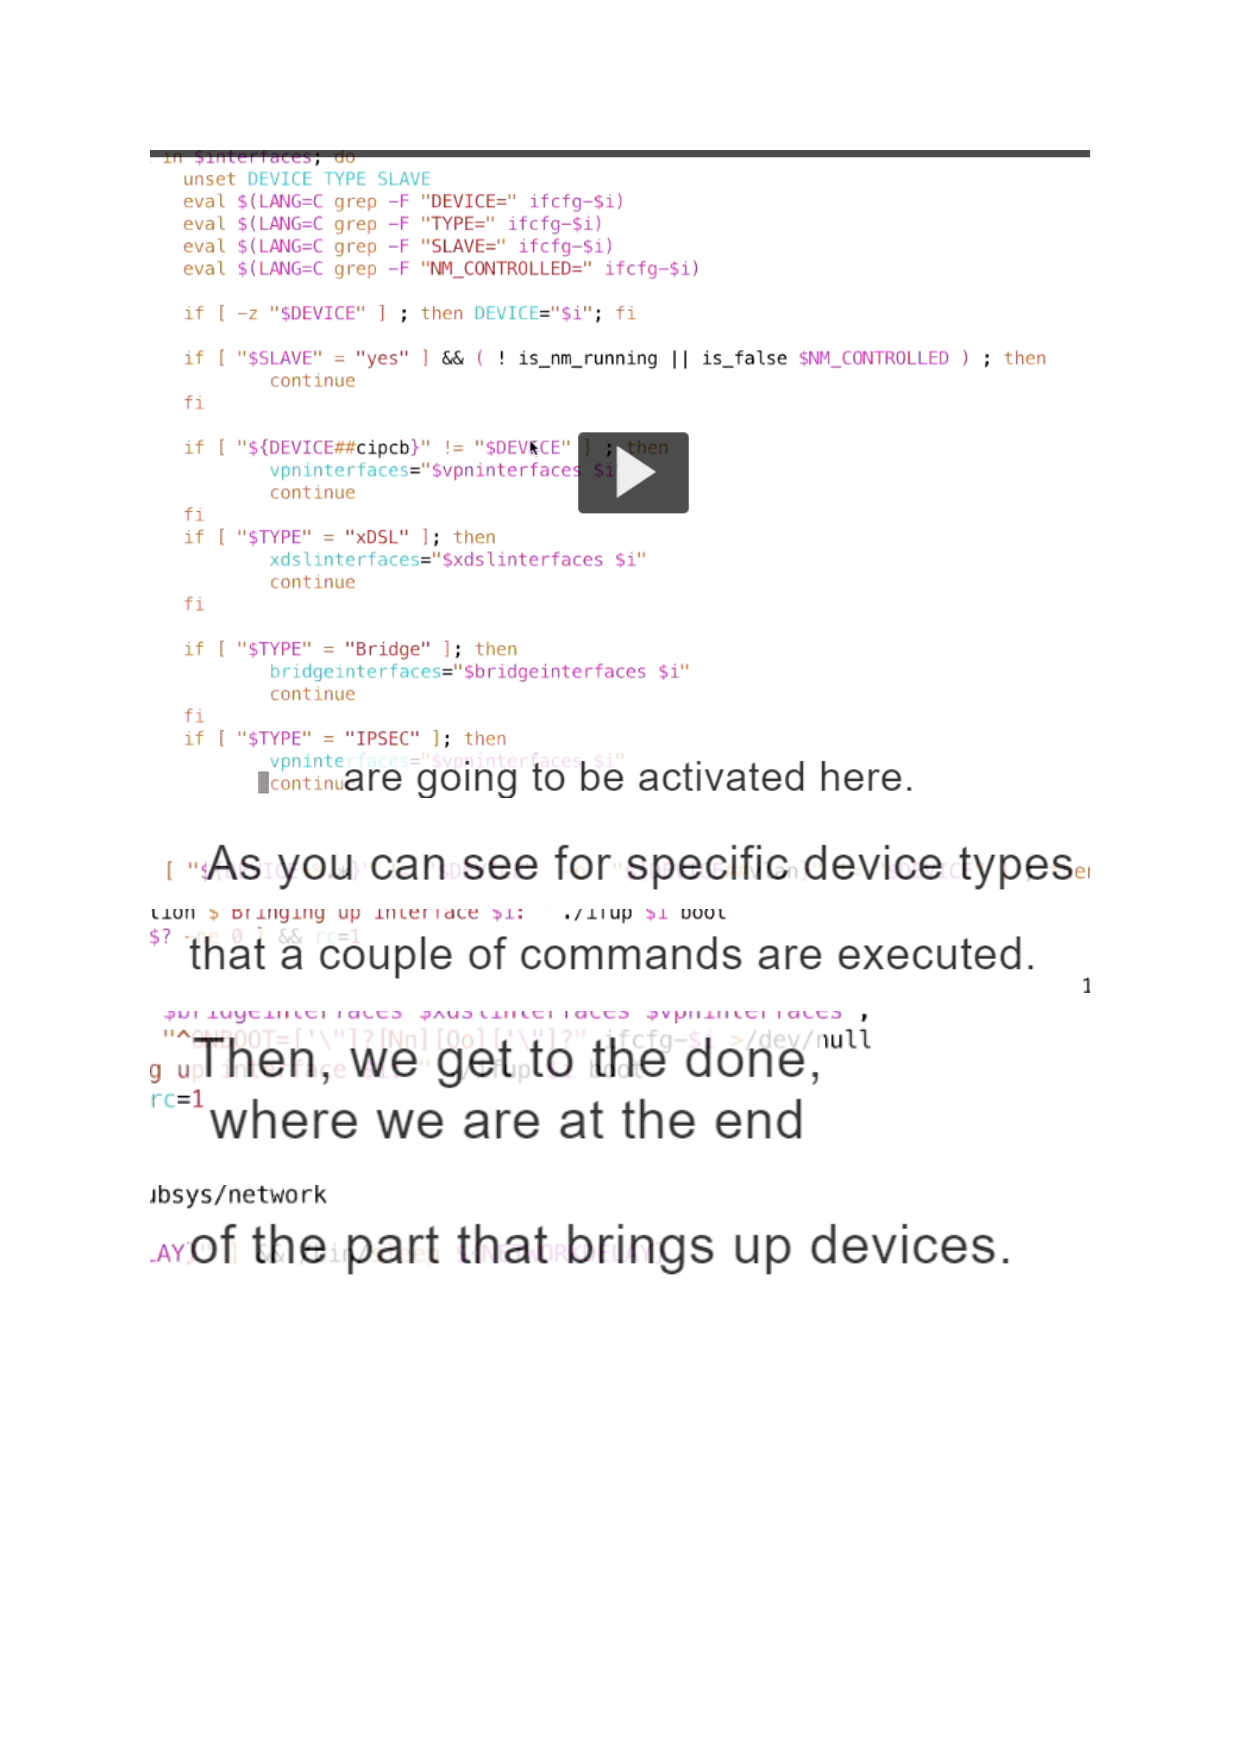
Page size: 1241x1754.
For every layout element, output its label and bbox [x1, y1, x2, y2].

picture [150, 1185, 1047, 1295]
picture [150, 1011, 874, 1167]
picture [150, 150, 1091, 798]
picture [150, 909, 1091, 993]
picture [150, 816, 1091, 891]
